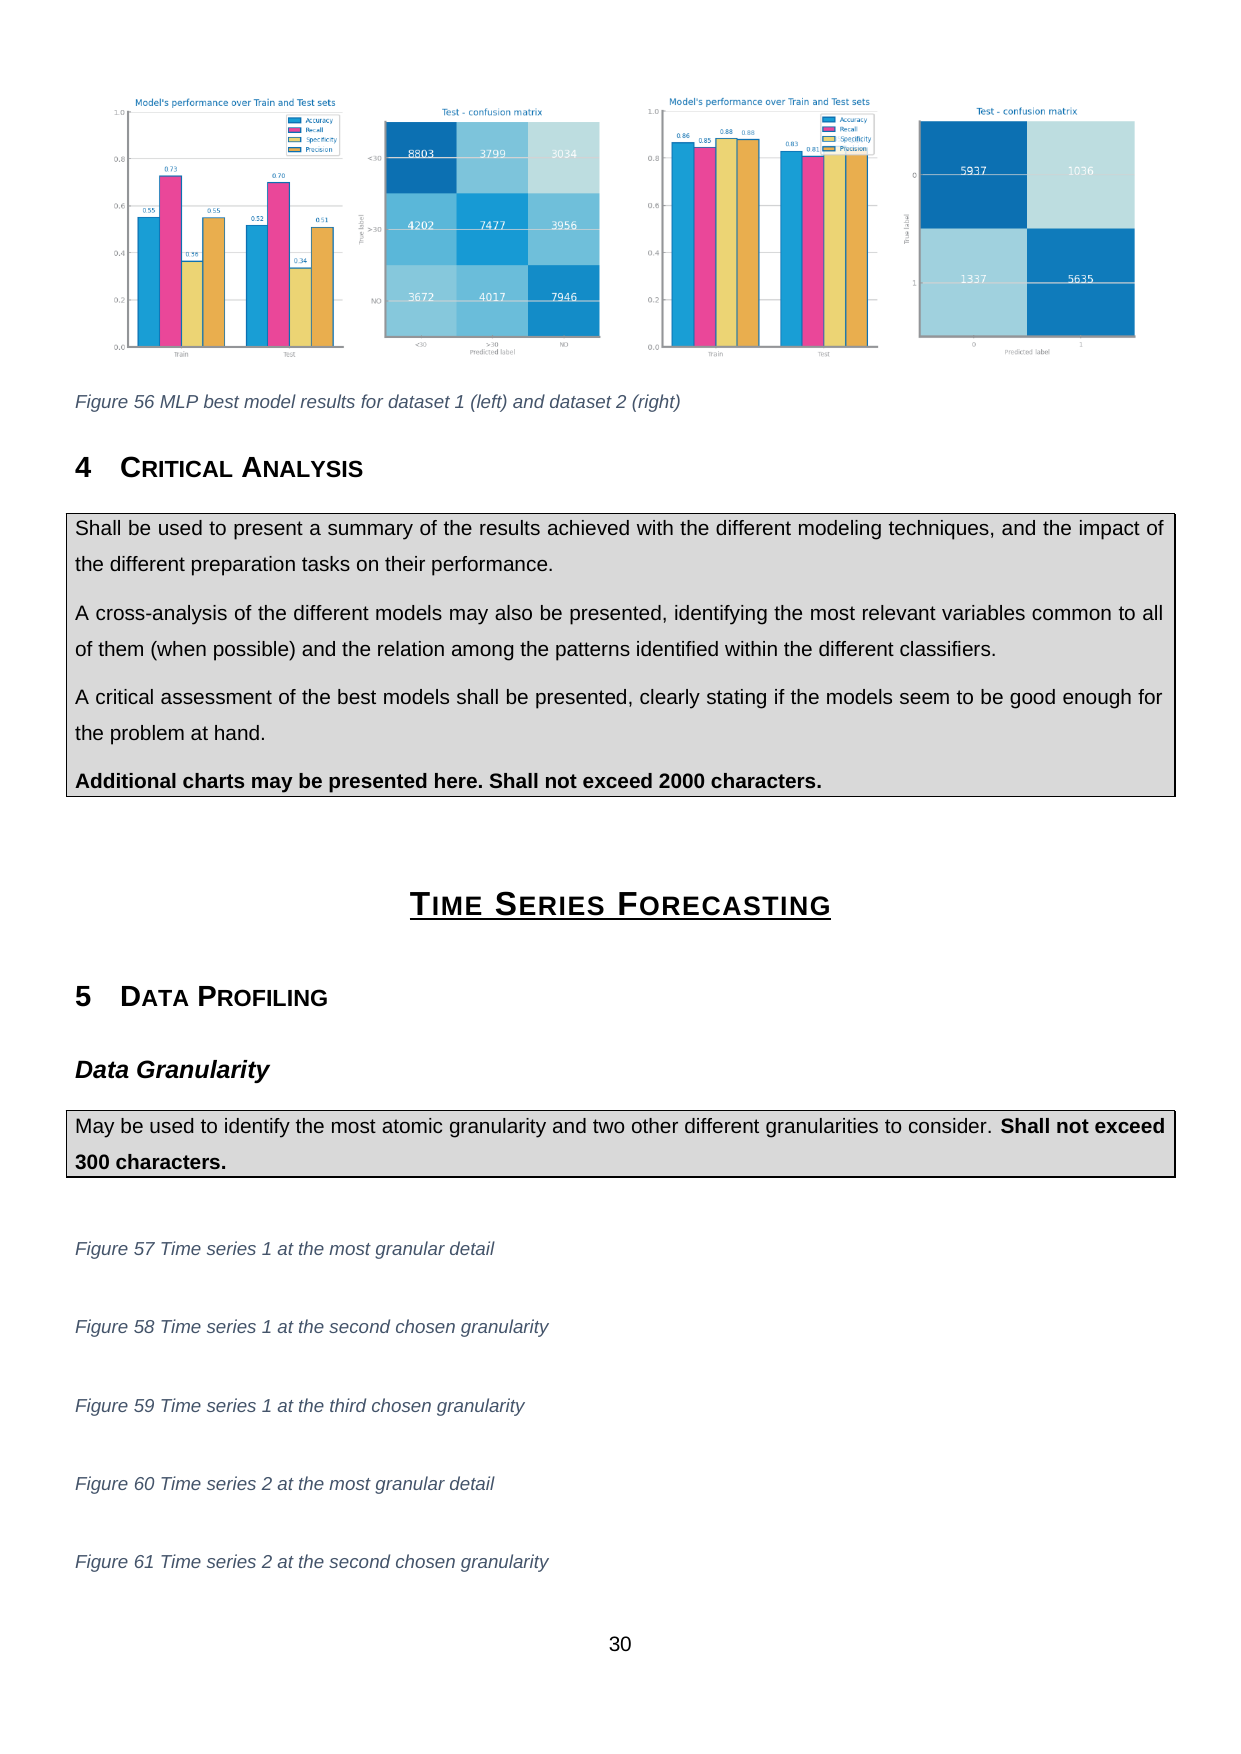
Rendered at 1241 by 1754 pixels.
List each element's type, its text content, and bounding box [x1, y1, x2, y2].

subtitle Data Profiling [75, 979, 1165, 1013]
text Additional charts may be presented here. Shall not exceed 2000 characters. [67, 766, 1174, 796]
picture [79, 75, 1161, 380]
text Figure 60 Time series 2 at the most granular detail [75, 1473, 1165, 1494]
text May be used to identify the most atomic granularity and two other different granularities to consider. Shall not exceed 300 characters. [67, 1111, 1174, 1176]
subtitle Critical Analysis [75, 450, 1165, 484]
text Figure 57 Time series 1 at the most granular detail [75, 1238, 1165, 1259]
text A cross-analysis of the different models may also be presented, identifying the most relevant variables common to all of them (when possible) and the relation among the patterns identified within the different classifiers. [67, 597, 1174, 660]
text Figure 61 Time series 2 at the second chosen granularity [75, 1551, 1165, 1573]
text Figure 56 MLP best model results for dataset 1 (left) and dataset 2 (right) [75, 391, 1165, 413]
subtitle Data Granularity [75, 1055, 1165, 1083]
text Shall be used to present a summary of the results achieved with the different modeling techniques, and the impact of the different preparation tasks on their performance. [67, 514, 1174, 576]
subtitle Time Series Forecasting [75, 884, 1165, 923]
text Figure 58 Time series 1 at the second chosen granularity [75, 1316, 1165, 1338]
text Figure 59 Time series 1 at the third chosen granularity [75, 1395, 1165, 1416]
text A critical assessment of the best models shall be presented, clearly stating if the models seem to be good enough for the problem at hand. [67, 682, 1174, 745]
